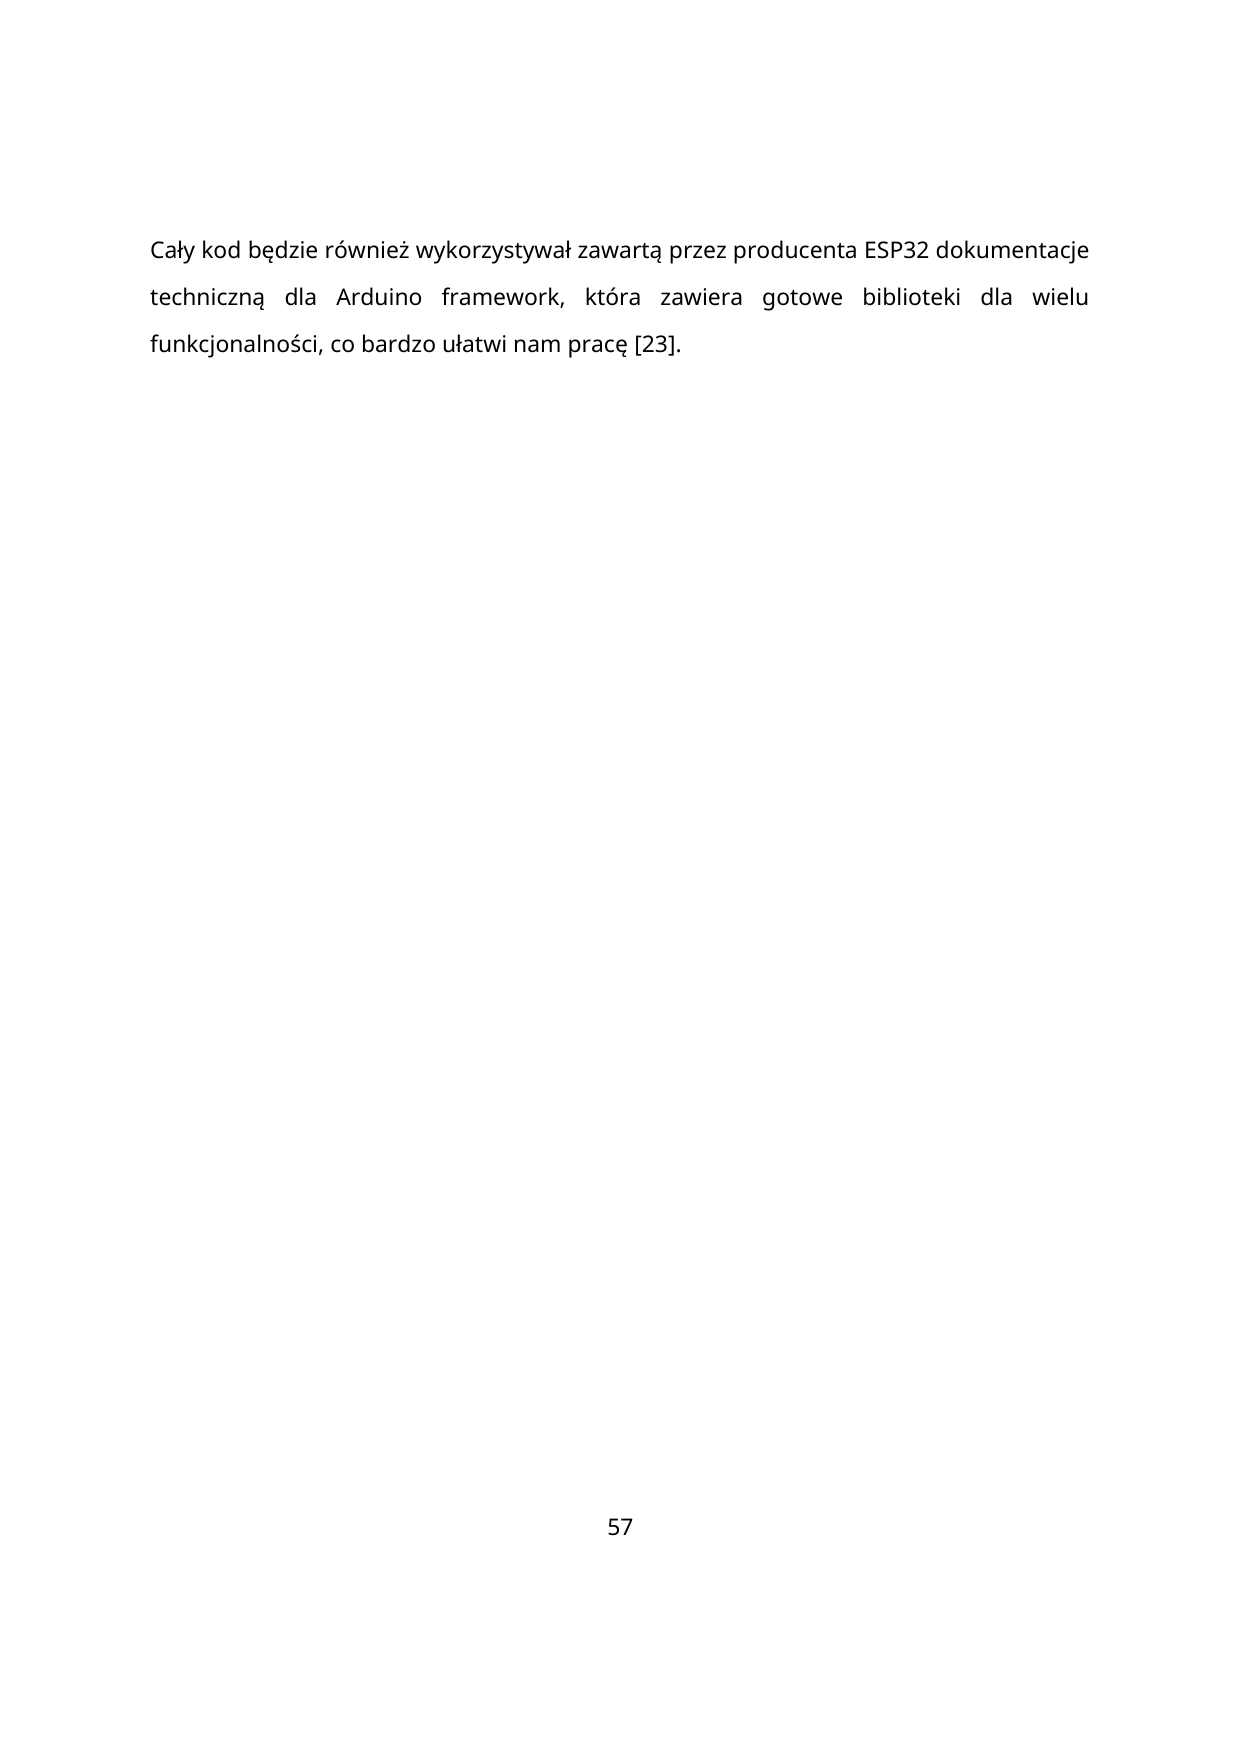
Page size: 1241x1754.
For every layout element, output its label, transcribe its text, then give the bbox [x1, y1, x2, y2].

text Cały kod będzie również wykorzystywał zawartą przez producenta ESP32 dokumentacje techniczną dla Arduino framework, która zawiera gotowe biblioteki dla wielu funkcjonalności, co bardzo ułatwi nam pracę [23]. [150, 234, 1090, 359]
